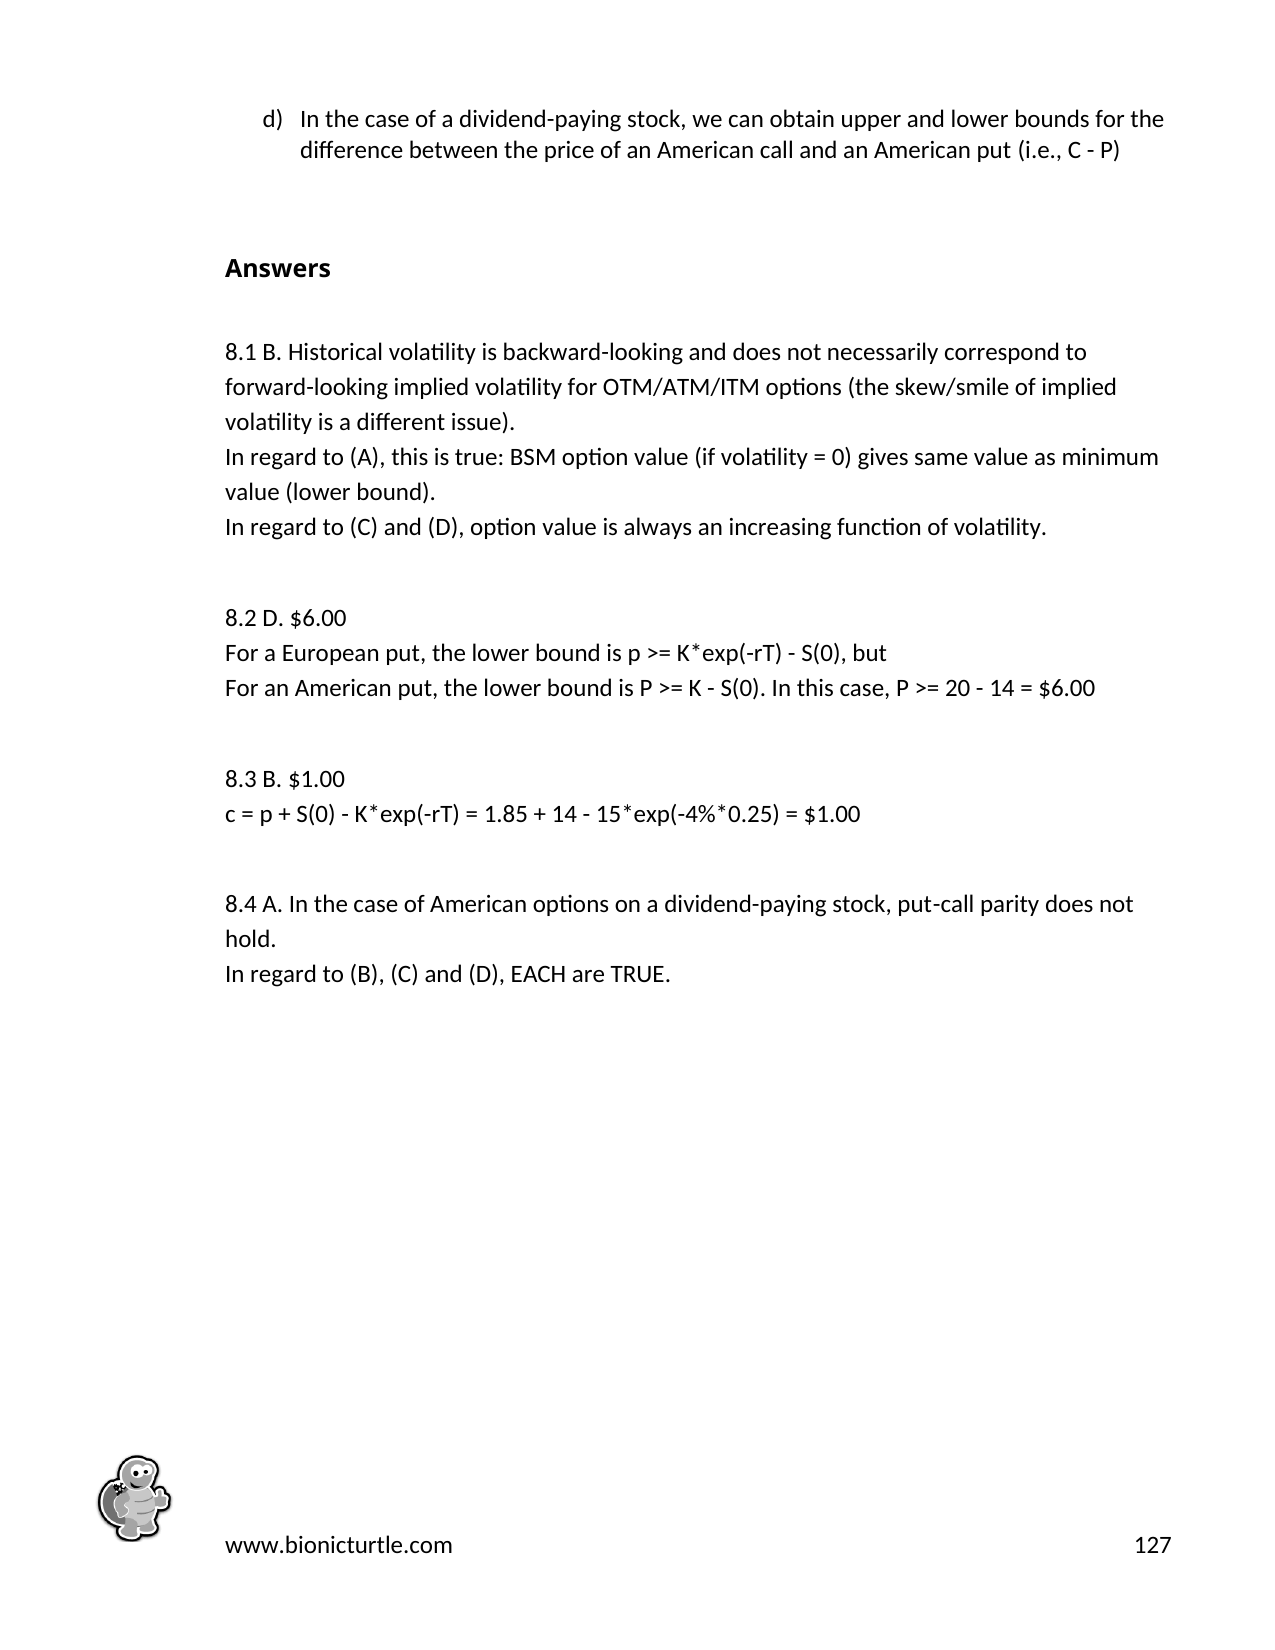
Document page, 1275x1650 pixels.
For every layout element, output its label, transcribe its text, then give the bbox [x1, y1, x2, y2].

subtitle Answers [225, 251, 1172, 285]
list In the case of a dividend-paying stock, we can obtain upper and lower bounds for the difference between the price of an American call and an American put (i.e., C - P) [262, 103, 1172, 164]
text 8.1 B. Historical volatility is backward-looking and does not necessarily correspond to forward-looking implied volatility for OTM/ATM/ITM options (the skew/smile of implied volatility is a different issue). In regard to (A), this is true: BSM option value (if volatility = 0) gives same value as minimum value (lower bound). In regard to (C) and (D), option value is always an increasing function of volatility. [225, 336, 1172, 542]
text 8.4 A. In the case of American options on a dividend-paying stock, put-call parity does not hold. In regard to (B), (C) and (D), EACH are TRUE. [225, 853, 1172, 989]
text 8.2 D. $6.00 For a European put, the lower bound is p >= K*exp(-rT) - S(0), but For an American put, the lower bound is P >= K - S(0). In this case, P >= 20 - 14 = $6.00 [225, 567, 1172, 702]
text 8.3 B. $1.00 c = p + S(0) - K*exp(-rT) = 1.85 + 14 - 15*exp(-4%*0.25) = $1.00 [225, 728, 1172, 828]
